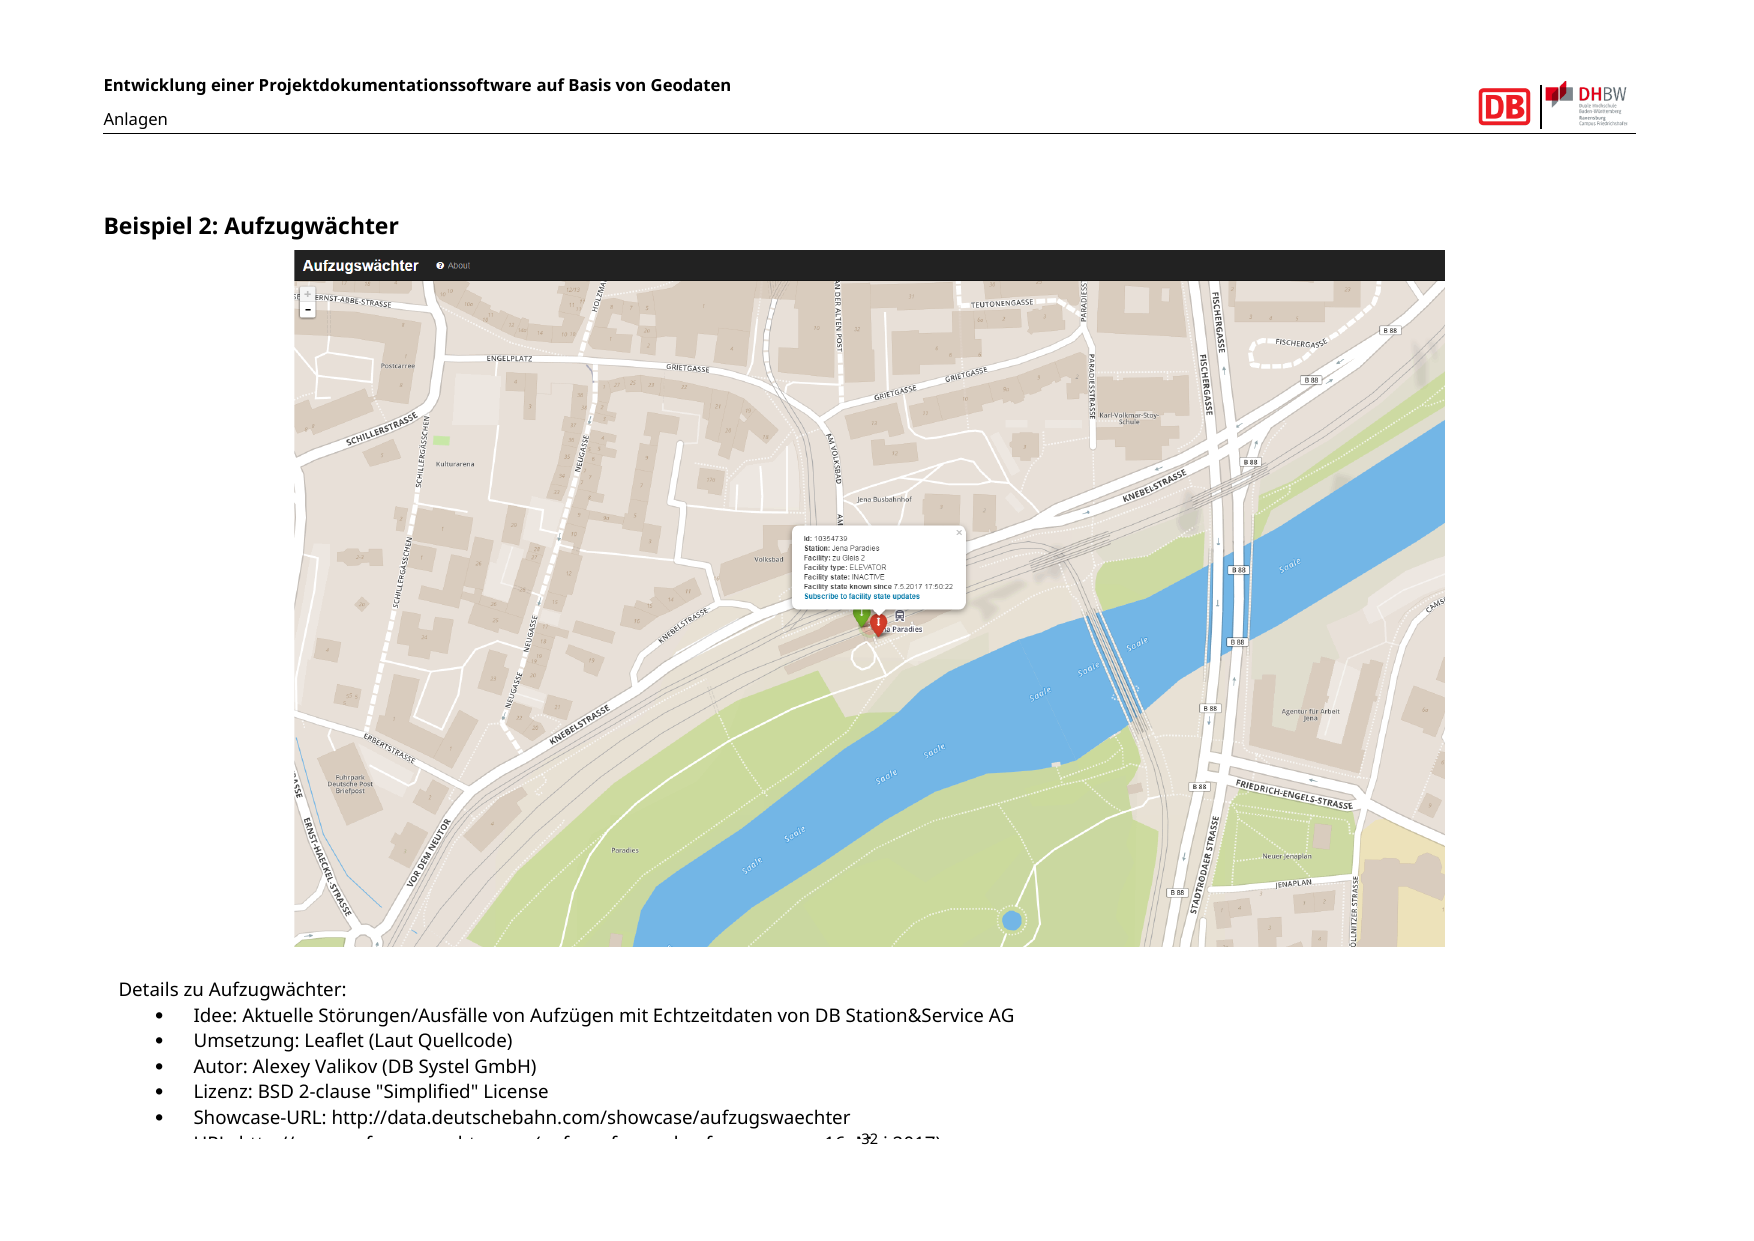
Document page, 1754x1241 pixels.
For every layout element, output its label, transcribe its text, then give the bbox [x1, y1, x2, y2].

picture [294, 250, 1445, 947]
text Beispiel 2: Aufzugwächter [103, 210, 1636, 241]
picture [1478, 88, 1531, 126]
picture [1545, 81, 1628, 126]
